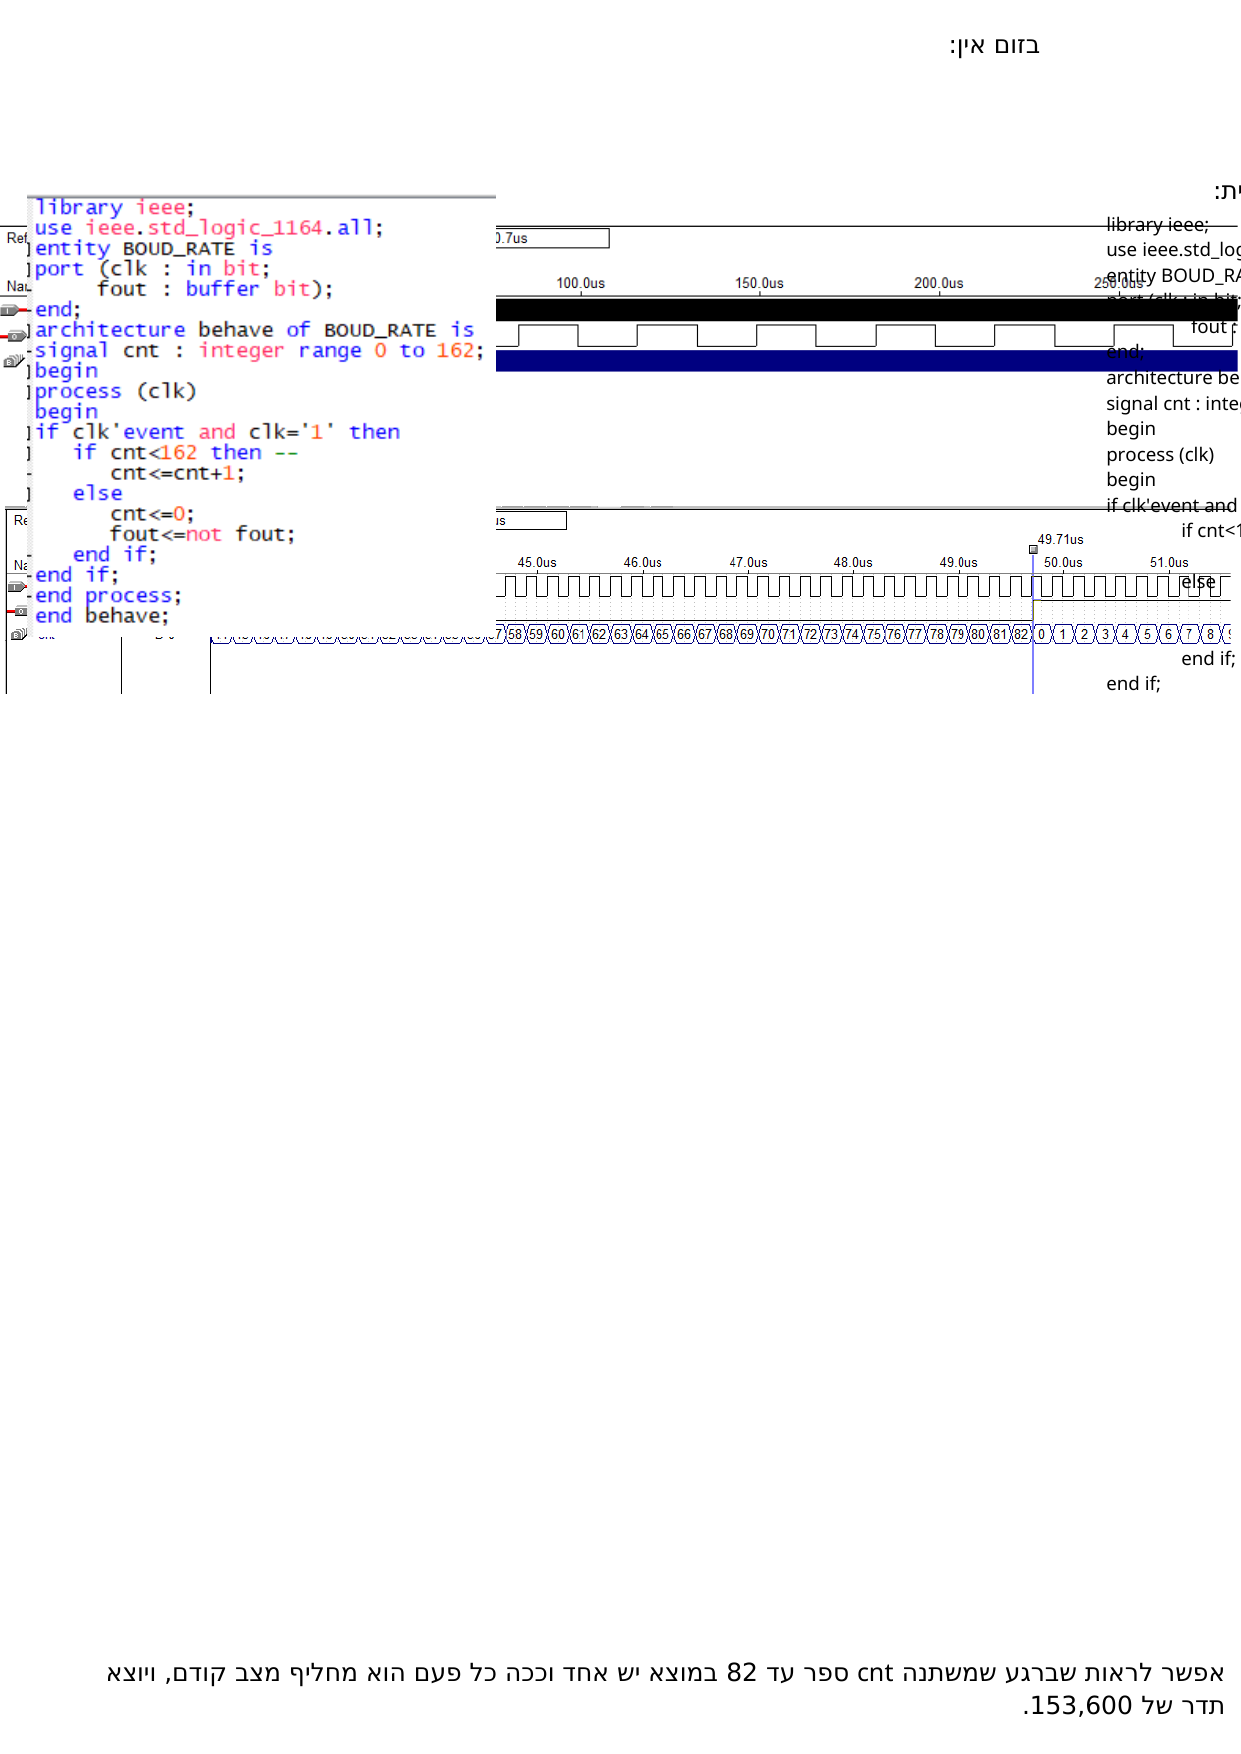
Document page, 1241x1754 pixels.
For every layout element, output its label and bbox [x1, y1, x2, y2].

picture [0, 194, 1238, 694]
